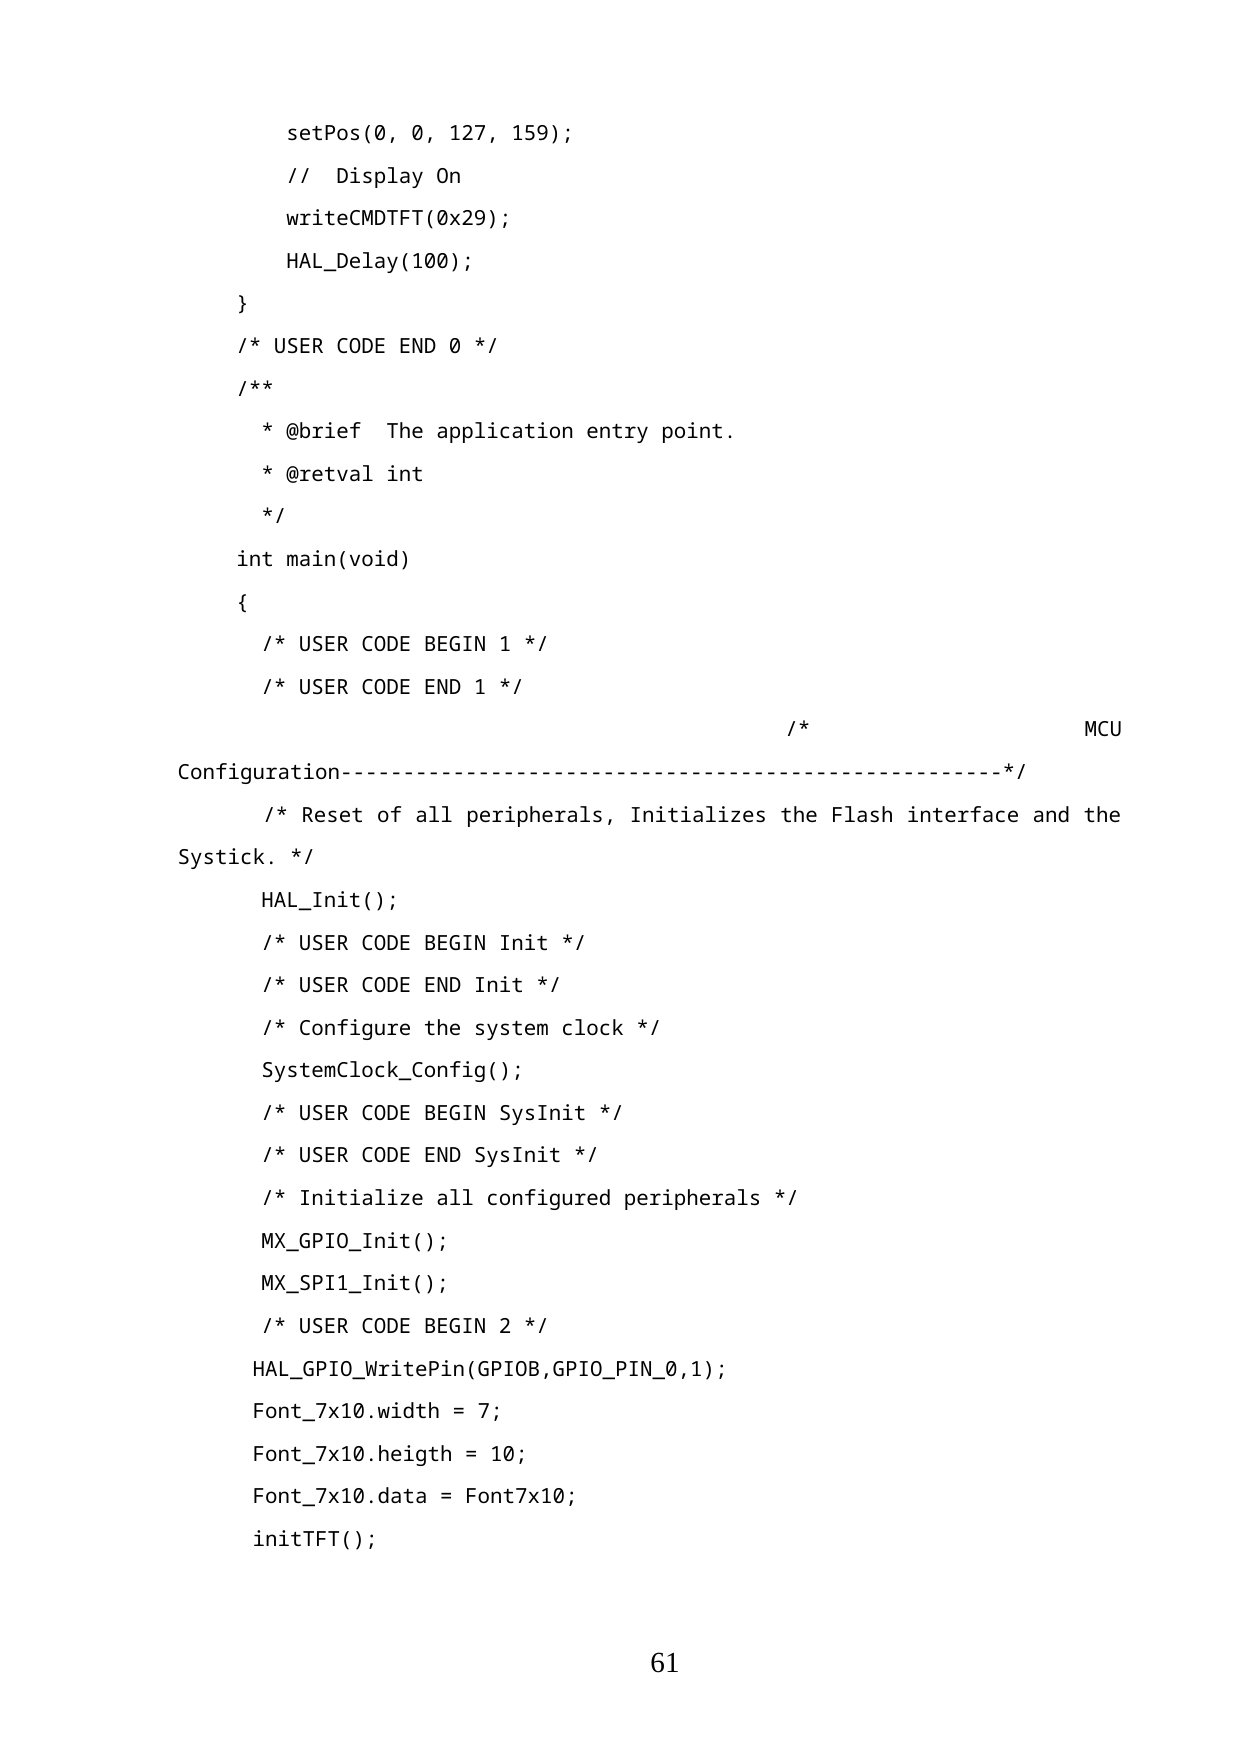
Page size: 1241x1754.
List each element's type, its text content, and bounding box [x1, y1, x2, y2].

text HAL_GPIO_WritePin(GPIOB,GPIO_PIN_0,1); [177, 1354, 1122, 1382]
text /* USER CODE BEGIN SysInit */ [177, 1098, 1122, 1126]
text Font_7x10.width = 7; [177, 1396, 1122, 1425]
text int main(void) [177, 544, 1122, 573]
text * @retval int [177, 459, 1122, 487]
text writeCMDTFT(0x29); [177, 203, 1122, 232]
text /* MCU Configuration-----------------------------------------------------*/ [177, 714, 1122, 786]
text /* Reset of all peripherals, Initializes the Flash interface and the Systick. */ [177, 800, 1122, 871]
text MX_GPIO_Init(); [177, 1226, 1122, 1254]
text initTFT(); [177, 1524, 1122, 1552]
text } [177, 288, 1122, 317]
text /* USER CODE BEGIN Init */ [177, 928, 1122, 956]
text Font_7x10.data = Font7x10; [177, 1481, 1122, 1510]
text MX_SPI1_Init(); [177, 1268, 1122, 1297]
text /** [177, 374, 1122, 402]
text /* USER CODE END Init */ [177, 970, 1122, 999]
text /* USER CODE END 1 */ [177, 672, 1122, 700]
text setPos(0, 0, 127, 159); [177, 118, 1122, 147]
text /* Configure the system clock */ [177, 1013, 1122, 1041]
text // Display On [177, 161, 1122, 189]
text SystemClock_Config(); [177, 1055, 1122, 1084]
text Font_7x10.heigth = 10; [177, 1439, 1122, 1467]
text /* USER CODE END 0 */ [177, 331, 1122, 359]
text { [177, 587, 1122, 615]
text /* USER CODE BEGIN 2 */ [177, 1311, 1122, 1339]
text HAL_Delay(100); [177, 246, 1122, 274]
text /* USER CODE BEGIN 1 */ [177, 629, 1122, 658]
text */ [177, 502, 1122, 530]
text HAL_Init(); [177, 885, 1122, 913]
text /* Initialize all configured peripherals */ [177, 1183, 1122, 1212]
text * @brief The application entry point. [177, 416, 1122, 445]
text /* USER CODE END SysInit */ [177, 1141, 1122, 1169]
